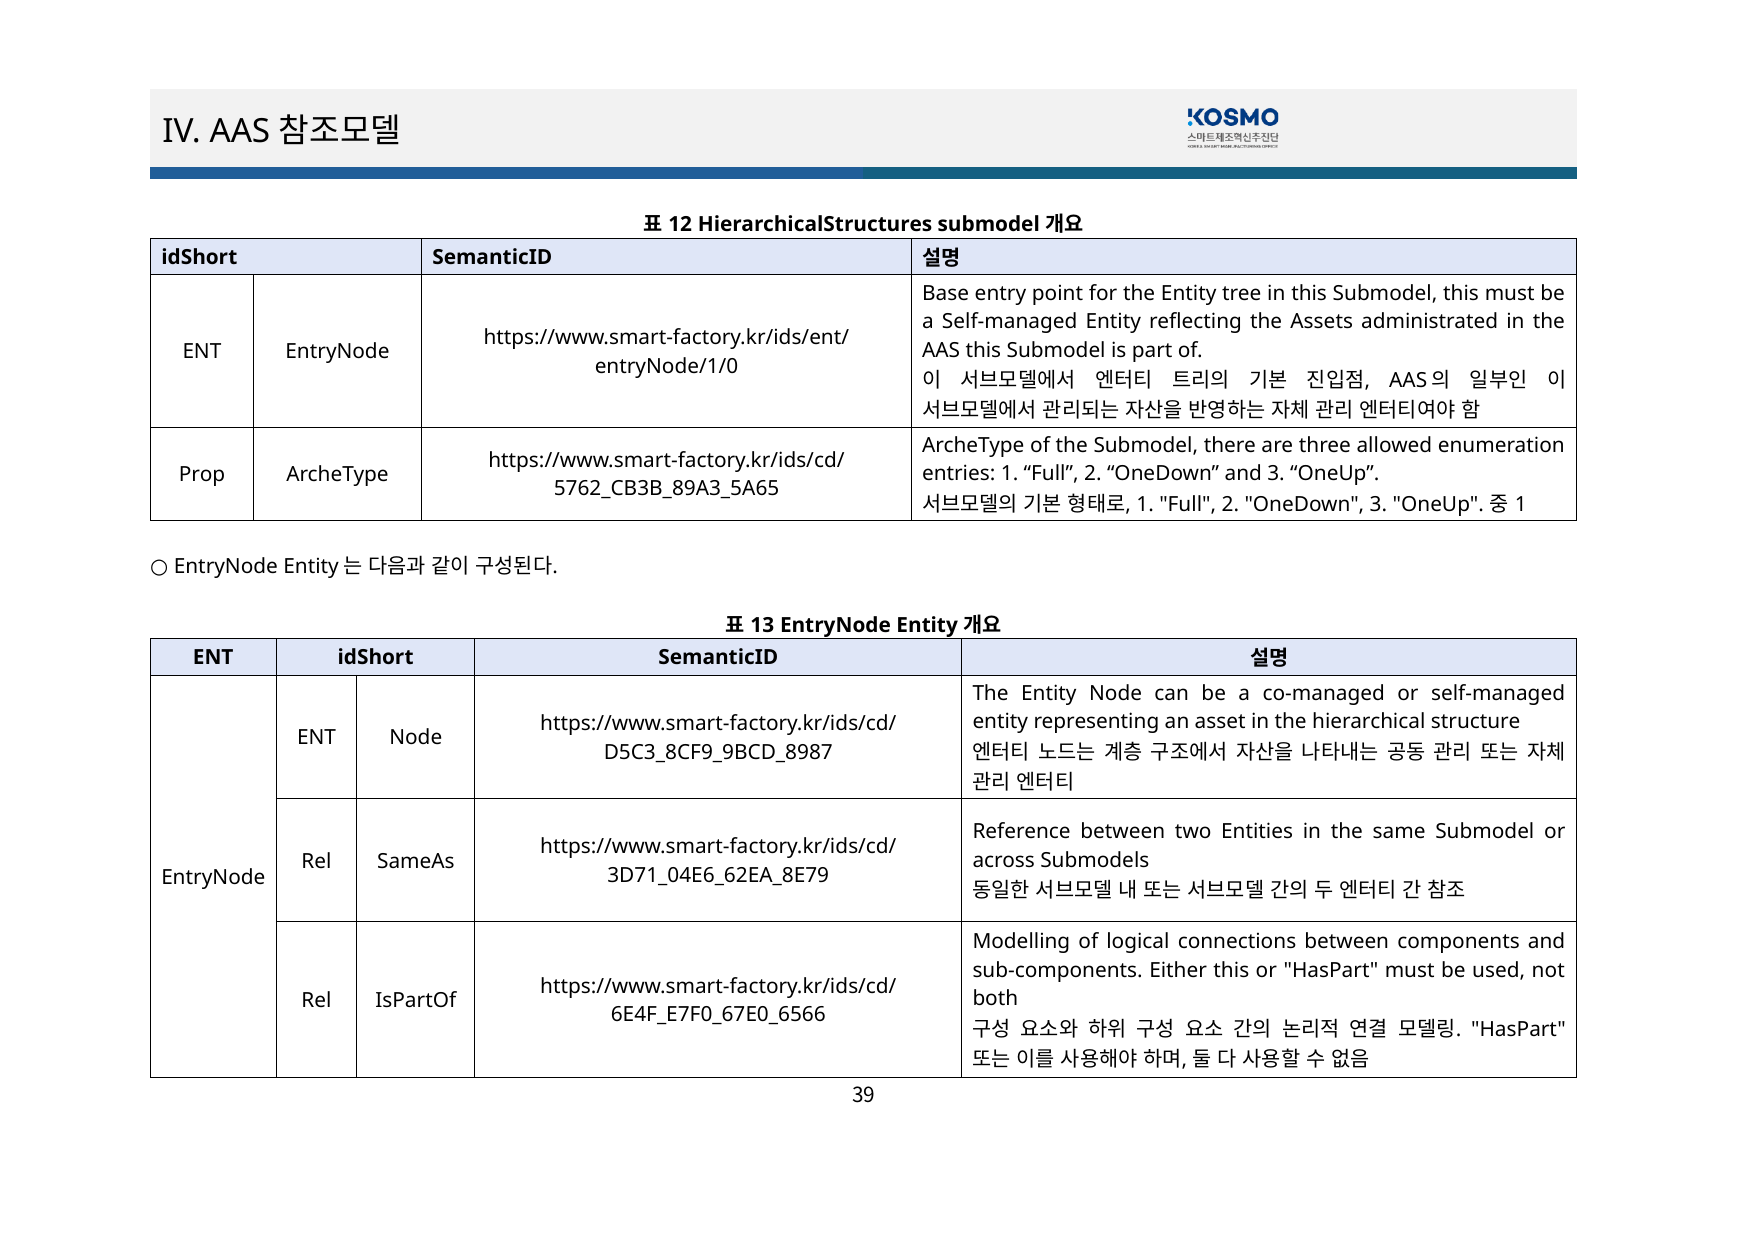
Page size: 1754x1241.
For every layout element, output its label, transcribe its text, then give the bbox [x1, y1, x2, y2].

table_cell ArcheType of the Submodel, there are three allowed enumeration entries: 1. “Full”, 2. “OneDown” and 3. “OneUp”. 서브모델의 기본 형태로, 1. "Full", 2. "OneDown", 3. "OneUp". 중 1 [912, 428, 1576, 520]
picture [1187, 108, 1279, 148]
table_cell https://www.smart-factory.kr/ids/ent/entryNode/1/0 [422, 275, 911, 427]
table_header ENT [151, 639, 276, 675]
table_header 설명 [912, 239, 1576, 274]
table_cell SameAs [357, 799, 474, 921]
table_cell ENT [277, 676, 356, 798]
table_cell The Entity Node can be a co-managed or self-managed entity representing an asset in the hierarchical structure 엔터티 노드는 계층 구조에서 자산을 나타내는 공동 관리 또는 자체 관리 엔터티 [962, 676, 1576, 798]
table_header SemanticID [475, 639, 961, 675]
table_cell https://www.smart-factory.kr/ids/cd/5762_CB3B_89A3_5A65 [422, 428, 911, 520]
table_header SemanticID [422, 239, 911, 274]
table_cell https://www.smart-factory.kr/ids/cd/D5C3_8CF9_9BCD_8987 [475, 676, 961, 798]
table_cell Node [357, 676, 474, 798]
table_cell ArcheType [254, 428, 421, 520]
table_header 설명 [962, 639, 1576, 675]
table_cell ENT [151, 275, 253, 427]
table_cell Rel [277, 799, 356, 921]
table_cell Base entry point for the Entity tree in this Submodel, this must be a Self-managed Entity reflecting the Assets administrated in the AAS this Submodel is part of. 이 서브모델에서 엔터티 트리의 기본 진입점, AAS의 일부인 이 서브모델에서 관리되는 자산을 반영하는 자체 관리 엔터티여야 함 [912, 275, 1576, 427]
table_cell EntryNode [151, 676, 276, 1077]
table_header idShort [277, 639, 474, 675]
table_header idShort [151, 239, 421, 274]
table_cell Reference between two Entities in the same Submodel or across Submodels 동일한 서브모델 내 또는 서브모델 간의 두 엔터티 간 참조 [962, 799, 1576, 921]
table_cell https://www.smart-factory.kr/ids/cd/6E4F_E7F0_67E0_6566 [475, 922, 961, 1077]
table_cell Rel [277, 922, 356, 1077]
table_cell Modelling of logical connections between components and sub-components. Either this or "HasPart" must be used, not both 구성 요소와 하위 구성 요소 간의 논리적 연결 모델링. "HasPart" 또는 이를 사용해야 하며, 둘 다 사용할 수 없음 [962, 922, 1576, 1077]
text ○ EntryNode Entity는 다음과 같이 구성된다. [150, 549, 1577, 579]
table_cell EntryNode [254, 275, 421, 427]
table_cell IsPartOf [357, 922, 474, 1077]
table_cell Prop [151, 428, 253, 520]
table_cell https://www.smart-factory.kr/ids/cd/3D71_04E6_62EA_8E79 [475, 799, 961, 921]
